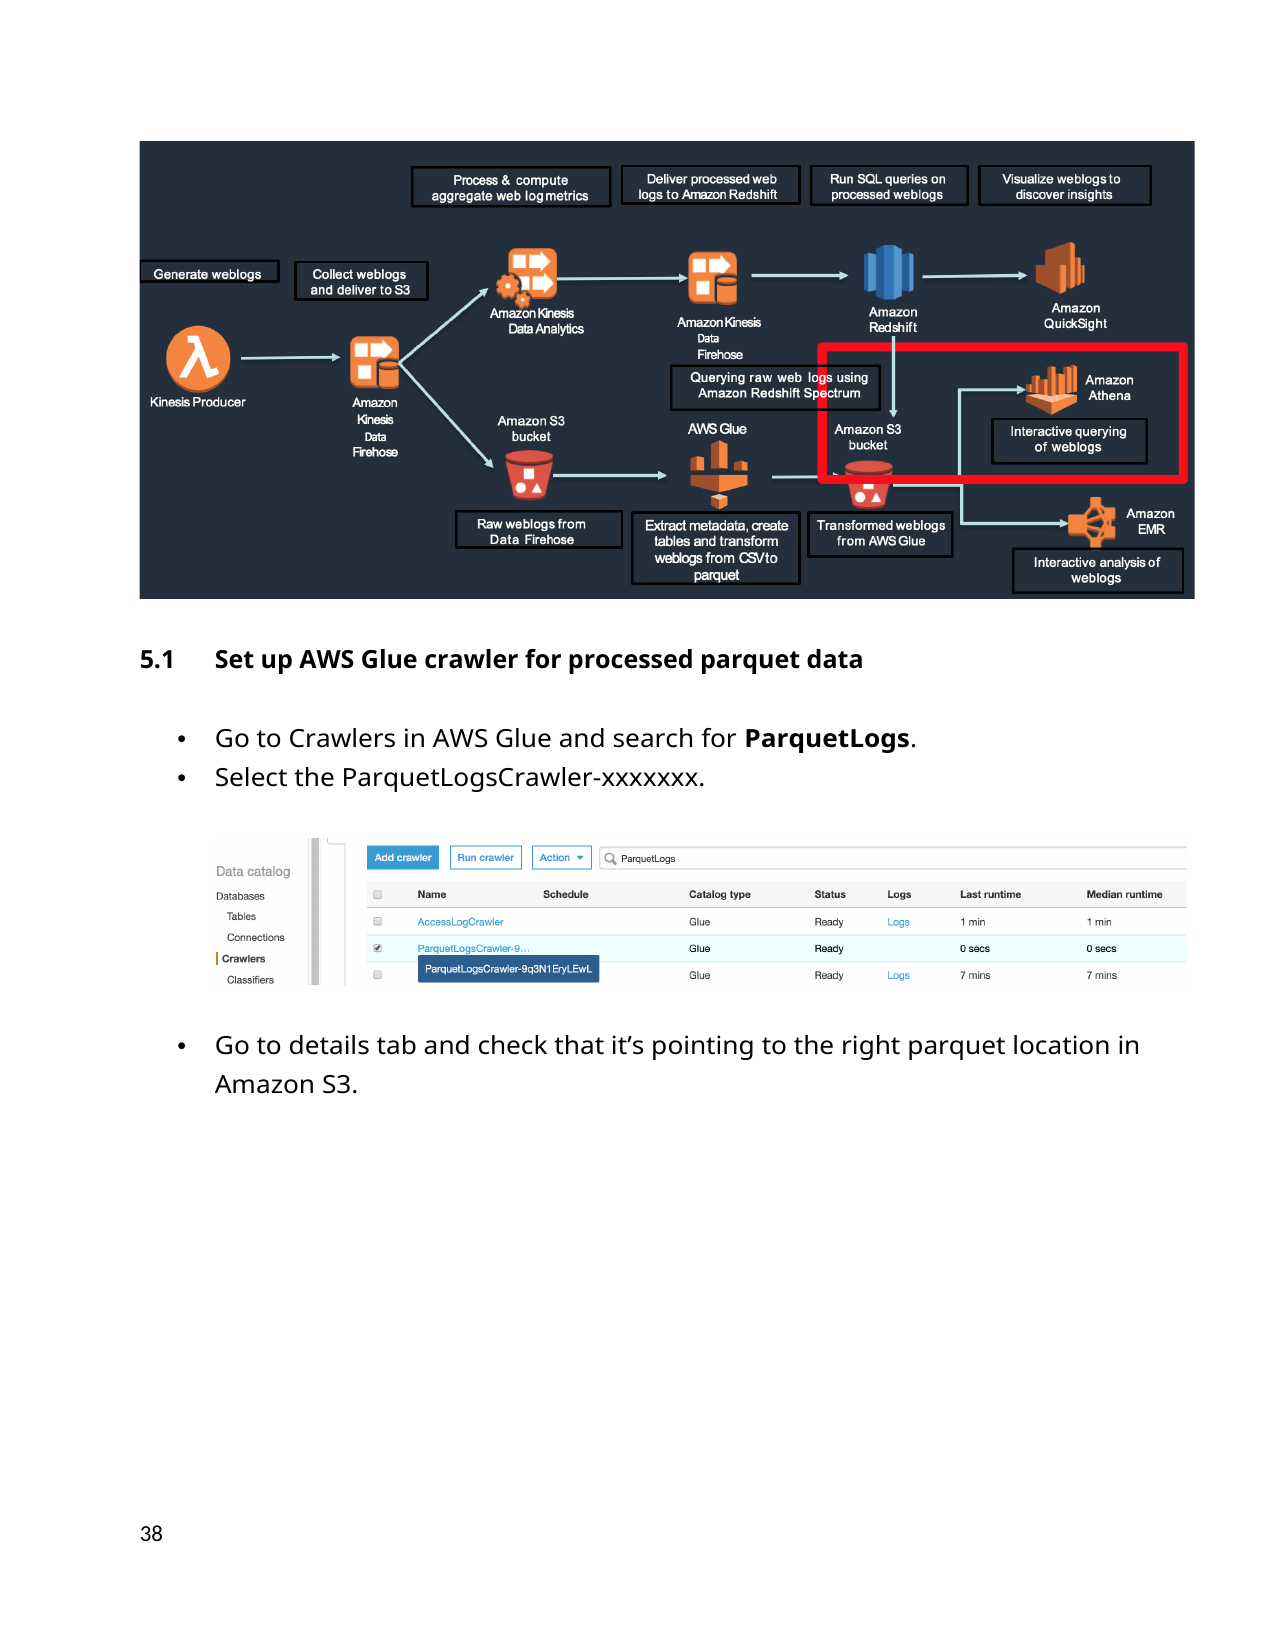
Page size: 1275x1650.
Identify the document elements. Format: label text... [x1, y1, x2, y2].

subtitle Set up AWS Glue crawler for processed parquet data [139, 642, 1225, 676]
list Go to Crawlers in AWS Glue and search for ParquetLogs. [177, 721, 1225, 754]
list Go to details tab and check that it’s pointing to the right parquet location in Amazon S3. [177, 1028, 1225, 1101]
list Select the ParquetLogsCrawler-xxxxxxx. [177, 760, 1225, 794]
picture [214, 838, 1187, 985]
picture [139, 141, 1195, 599]
